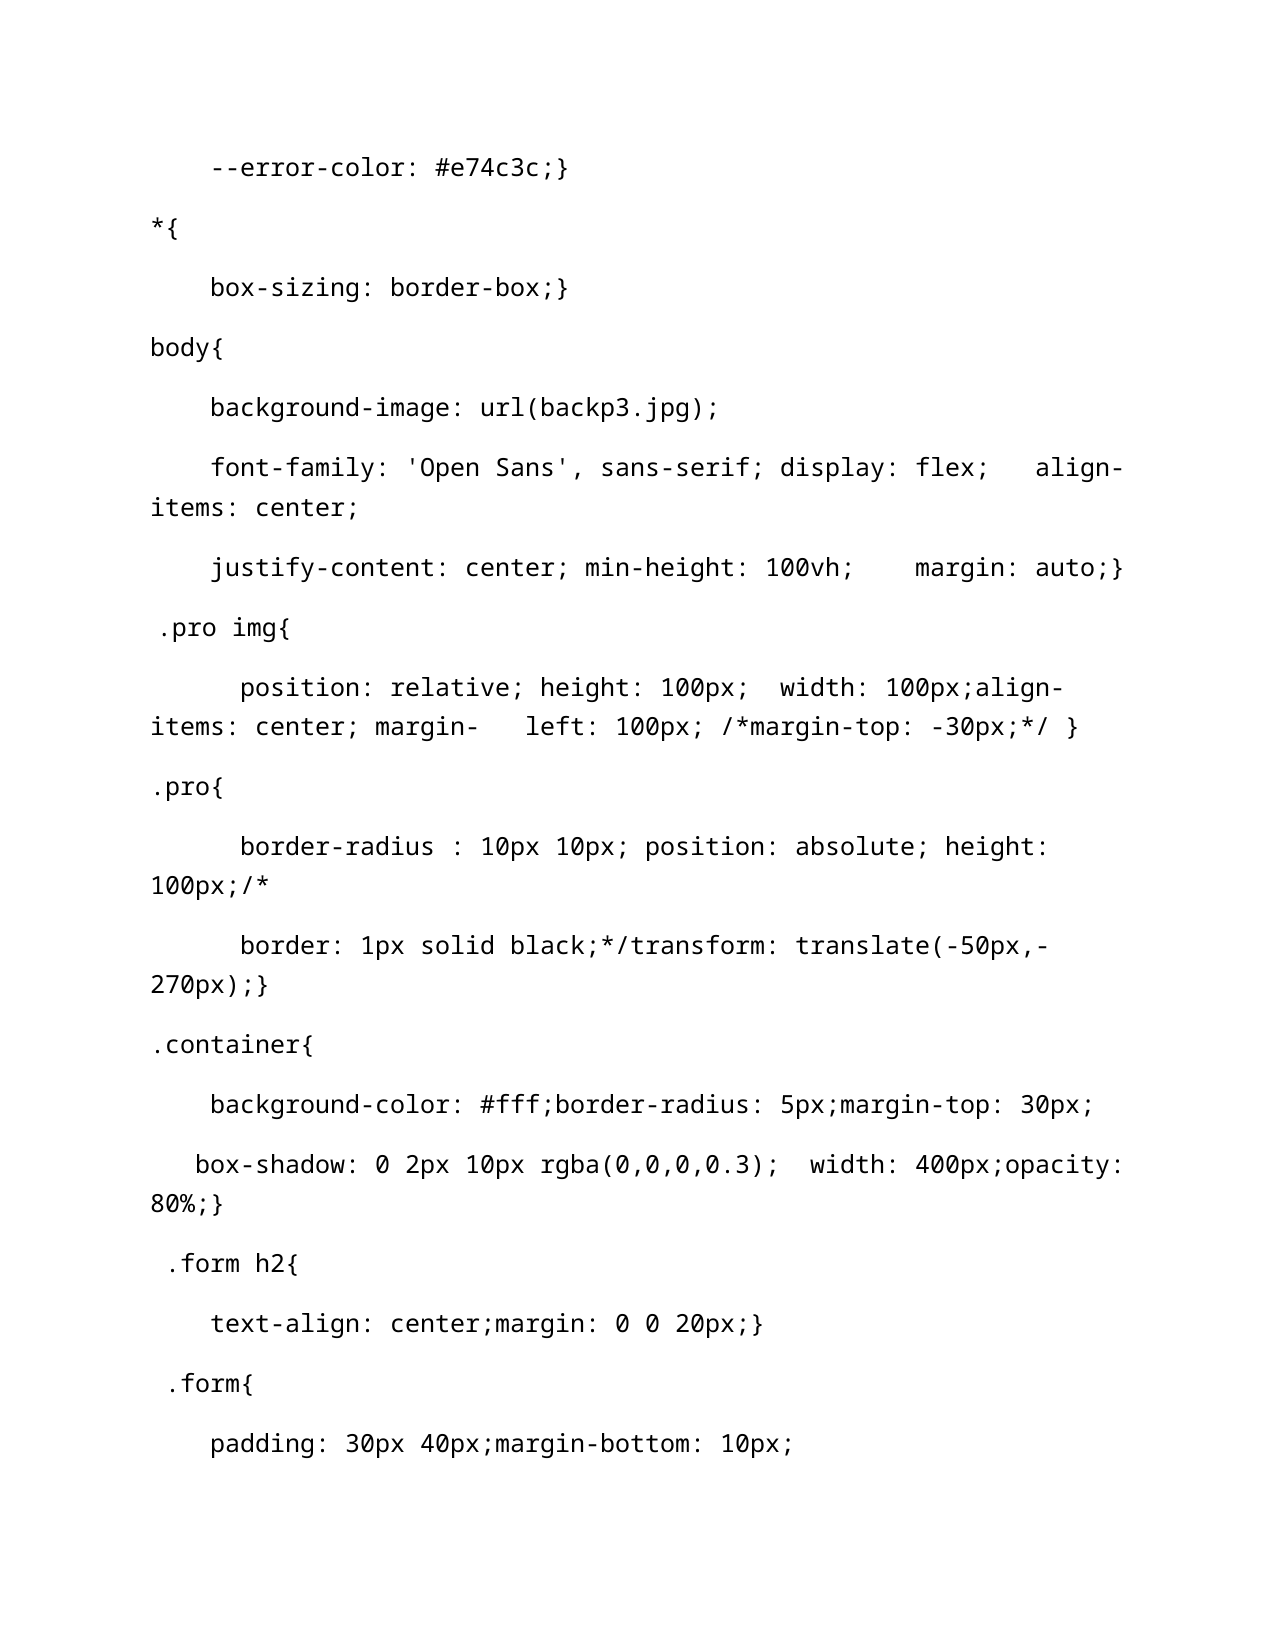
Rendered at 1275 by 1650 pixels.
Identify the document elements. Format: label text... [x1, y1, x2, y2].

text .pro img{ [150, 609, 1125, 643]
text .pro{ [150, 768, 1125, 803]
text .form{ [150, 1366, 1125, 1400]
text border: 1px solid black;*/transform: translate(-50px,-270px);} [150, 928, 1125, 1001]
text box-shadow: 0 2px 10px rgba(0,0,0,0.3); width: 400px;opacity: 80%;} [150, 1147, 1125, 1220]
text background-image: url(backp3.jpg); [150, 390, 1125, 424]
text border-radius : 10px 10px; position: absolute; height: 100px;/* [150, 828, 1125, 902]
text padding: 30px 40px;margin-bottom: 10px; [150, 1426, 1125, 1460]
text box-sizing: border-box;} [150, 270, 1125, 304]
text .form h2{ [150, 1246, 1125, 1280]
text *{ [150, 210, 1125, 244]
text text-align: center;margin: 0 0 20px;} [150, 1306, 1125, 1340]
text body{ [150, 330, 1125, 364]
text position: relative; height: 100px; width: 100px;align-items: center; margin- left: 100px; /*margin-top: -30px;*/ } [150, 669, 1125, 743]
text font-family: 'Open Sans', sans-serif; display: flex; align-items: center; [150, 450, 1125, 523]
text background-color: #fff;border-radius: 5px;margin-top: 30px; [150, 1087, 1125, 1121]
text justify-content: center; min-height: 100vh; margin: auto;} [150, 549, 1125, 583]
text .container{ [150, 1027, 1125, 1061]
text --error-color: #e74c3c;} [150, 150, 1125, 184]
